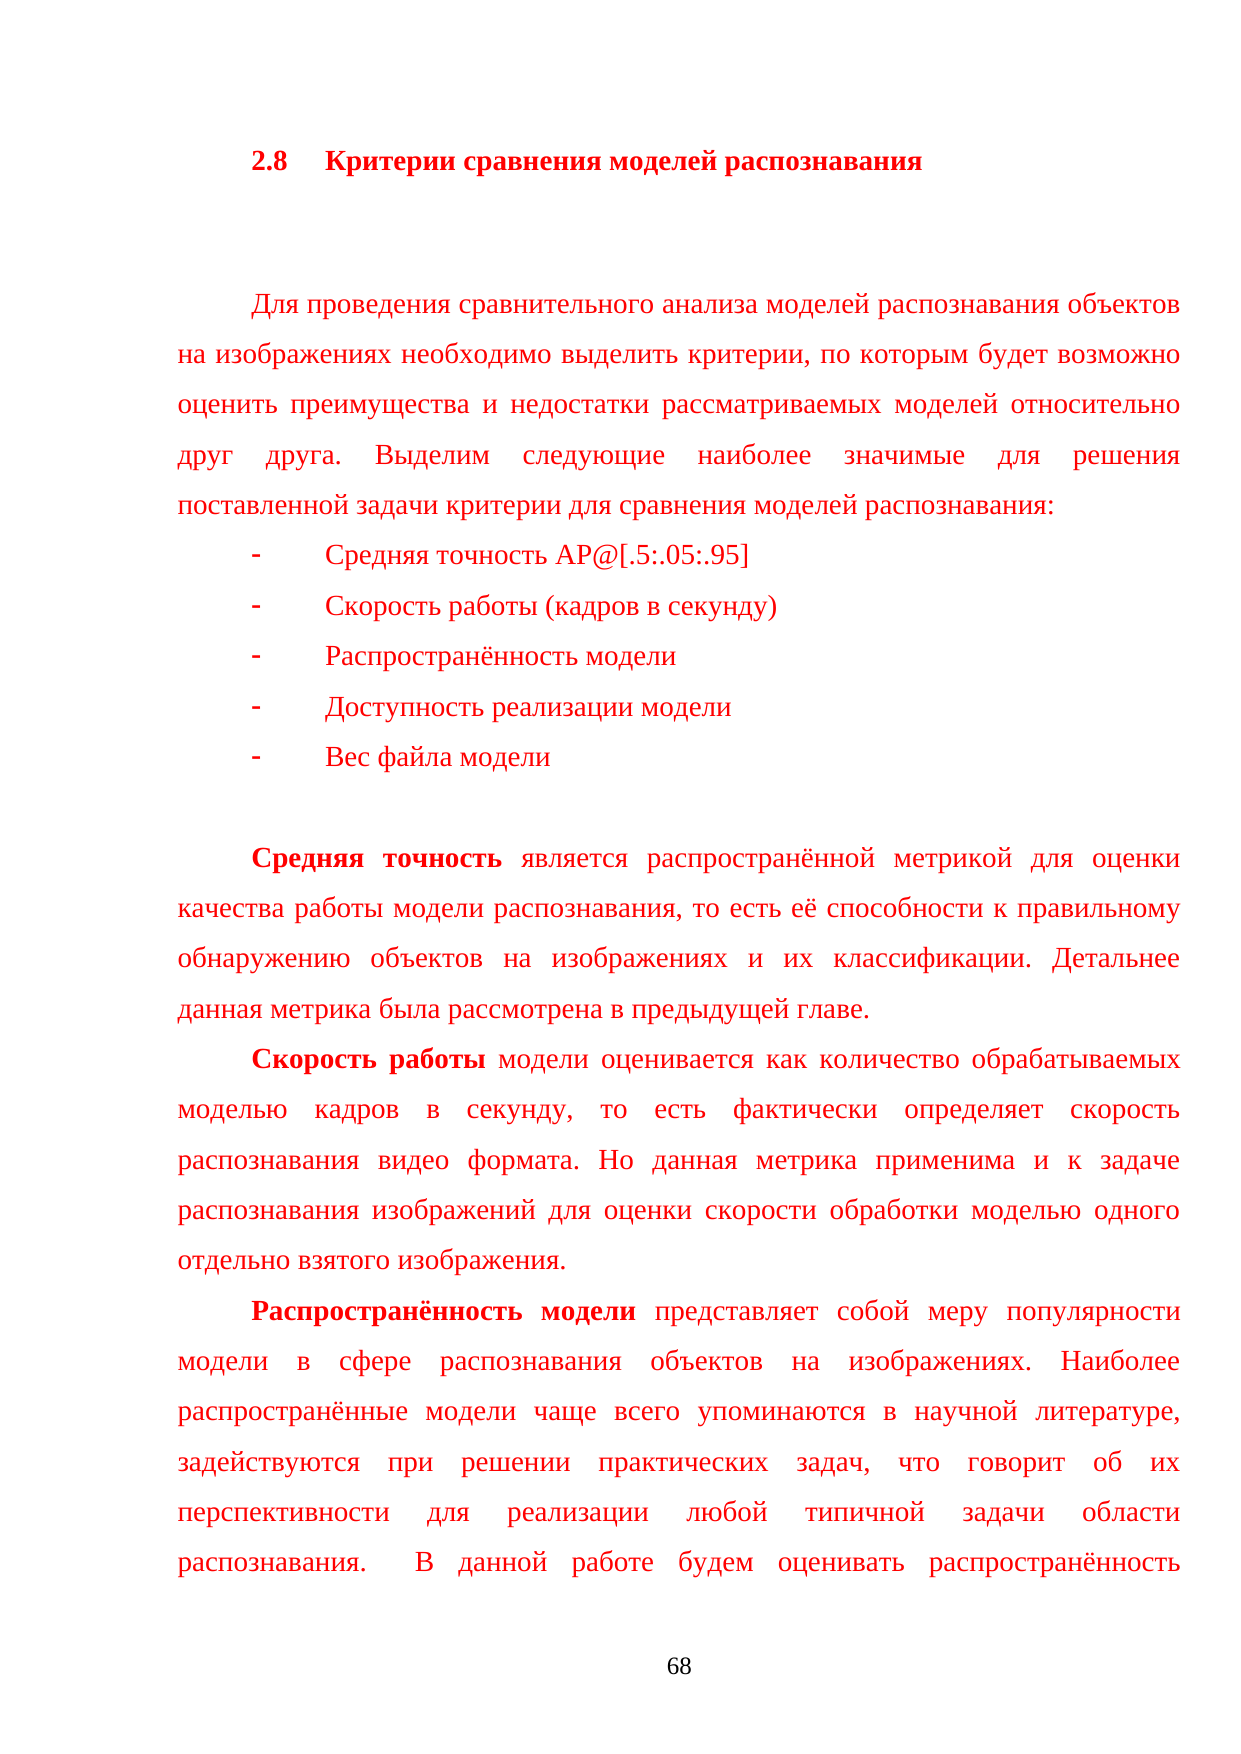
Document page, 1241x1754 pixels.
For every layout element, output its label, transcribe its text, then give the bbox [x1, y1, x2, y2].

list Скорость работы (кадров в секунду) [177, 588, 1181, 622]
list Средняя точность AP@[.5:.05:.95] [177, 537, 1181, 571]
list Распространённость модели [177, 638, 1181, 672]
list Вес файла модели [177, 739, 1181, 773]
text Средняя точность является распространённой метрикой для оценки качества работы модели распознавания, то есть её способности к правильному обнаружению объектов на изображениях и их классификации. Детальнее данная метрика была рассмотрена в предыдущей главе. [177, 840, 1181, 1024]
text Скорость работы модели оценивается как количество обрабатываемых моделью кадров в секунду, то есть фактически определяет скорость распознавания видео формата. Но данная метрика применима и к задаче распознавания изображений для оценки скорости обработки моделью одного отдельно взятого изображения. [177, 1041, 1181, 1276]
list Доступность реализации модели [177, 689, 1181, 722]
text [177, 1293, 1181, 1578]
text Для проведения сравнительного анализа моделей распознавания объектов на изображениях необходимо выделить критерии, по которым будет возможно оценить преимущества и недостатки рассматриваемых моделей относительно друг друга. Выделим следующие наиболее значимые для решения поставленной задачи критерии для сравнения моделей распознавания: [177, 286, 1181, 521]
subtitle Критерии сравнения моделей распознавания [177, 143, 1181, 177]
